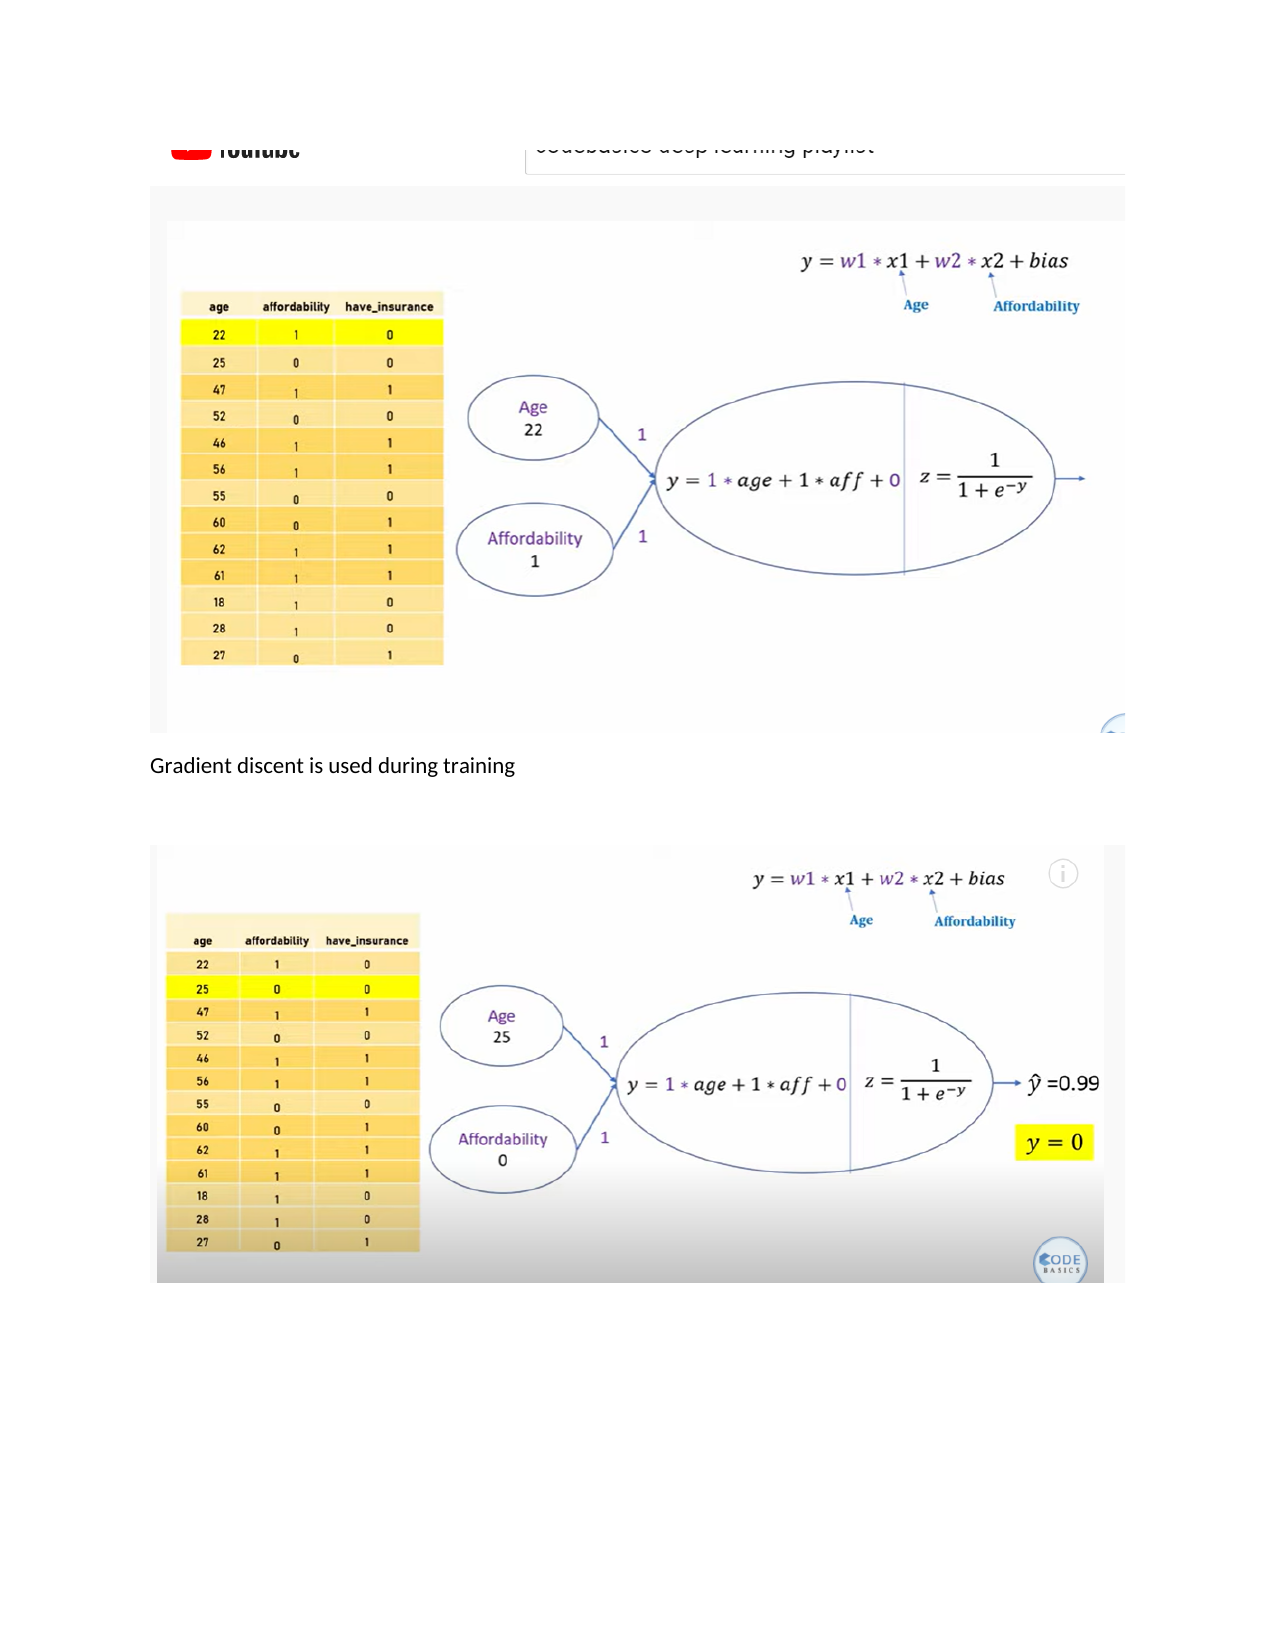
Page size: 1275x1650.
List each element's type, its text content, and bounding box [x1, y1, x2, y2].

picture [150, 150, 1125, 733]
text Gradient discent is used during training [150, 751, 1125, 779]
picture [150, 845, 1125, 1283]
